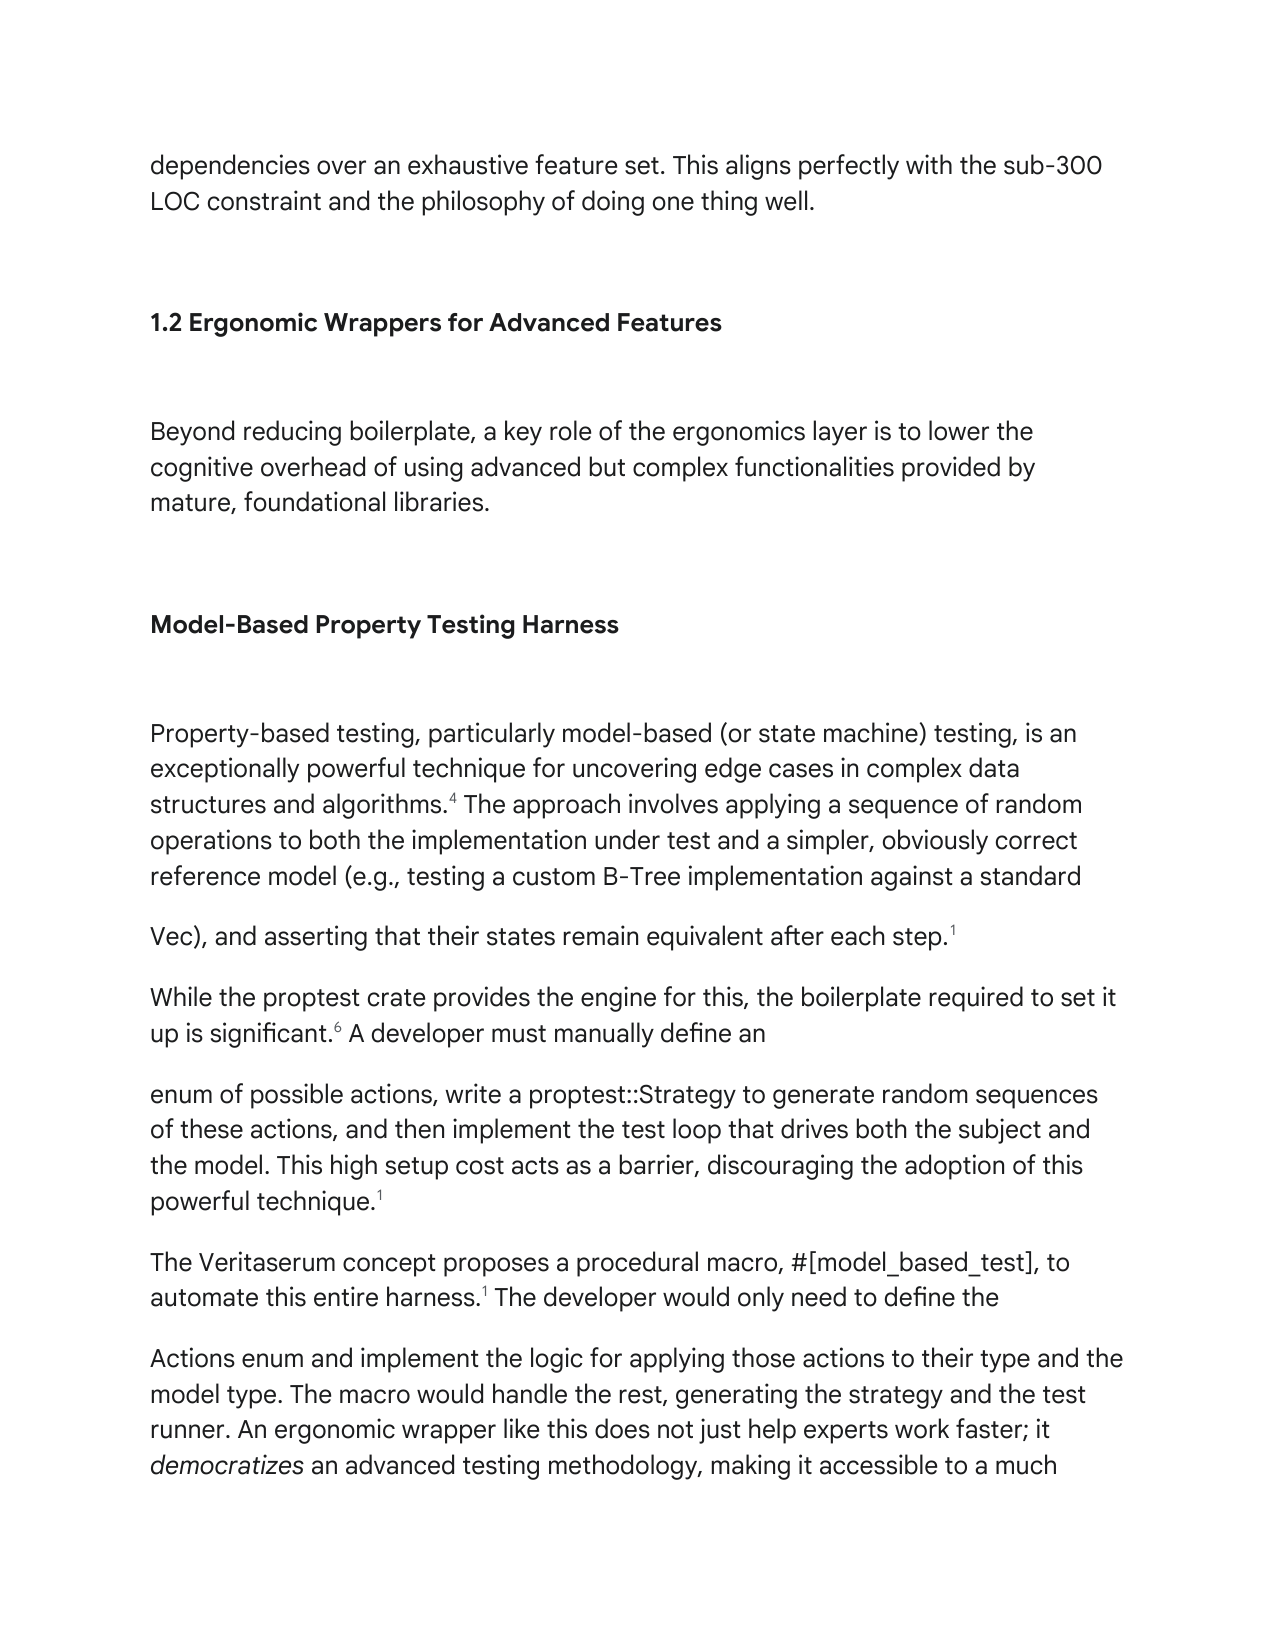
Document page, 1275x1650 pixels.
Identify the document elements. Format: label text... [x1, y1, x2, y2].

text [150, 150, 1125, 217]
text The Veritaserum concept proposes a procedural macro, #[model_based_test], to automate this entire harness.1 The developer would only need to define the [150, 1247, 1125, 1314]
subtitle 1.2 Ergonomic Wrappers for Advanced Features [150, 307, 1125, 338]
subtitle Model-Based Property Testing Harness [150, 609, 1125, 640]
text enum of possible actions, write a proptest::Strategy to generate random sequences of these actions, and then implement the test loop that drives both the subject and the model. This high setup cost acts as a barrier, discouraging the adoption of this powerful technique.1 [150, 1079, 1125, 1217]
text Vec), and asserting that their states remain equivalent after each step.1 [150, 922, 1125, 953]
text While the proptest crate provides the engine for this, the boilerplate required to set it up is significant.6 A developer must manually define an [150, 982, 1125, 1049]
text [150, 1343, 1125, 1482]
text Property-based testing, particularly model-based (or state machine) testing, is an exceptionally powerful technique for uncovering edge cases in complex data structures and algorithms.4 The approach involves applying a sequence of random operations to both the implementation under test and a simpler, obviously correct reference model (e.g., testing a custom B-Tree implementation against a standard [150, 718, 1125, 892]
text Beyond reducing boilerplate, a key role of the ergonomics layer is to lower the cognitive overhead of using advanced but complex functionalities provided by mature, foundational libraries. [150, 416, 1125, 519]
